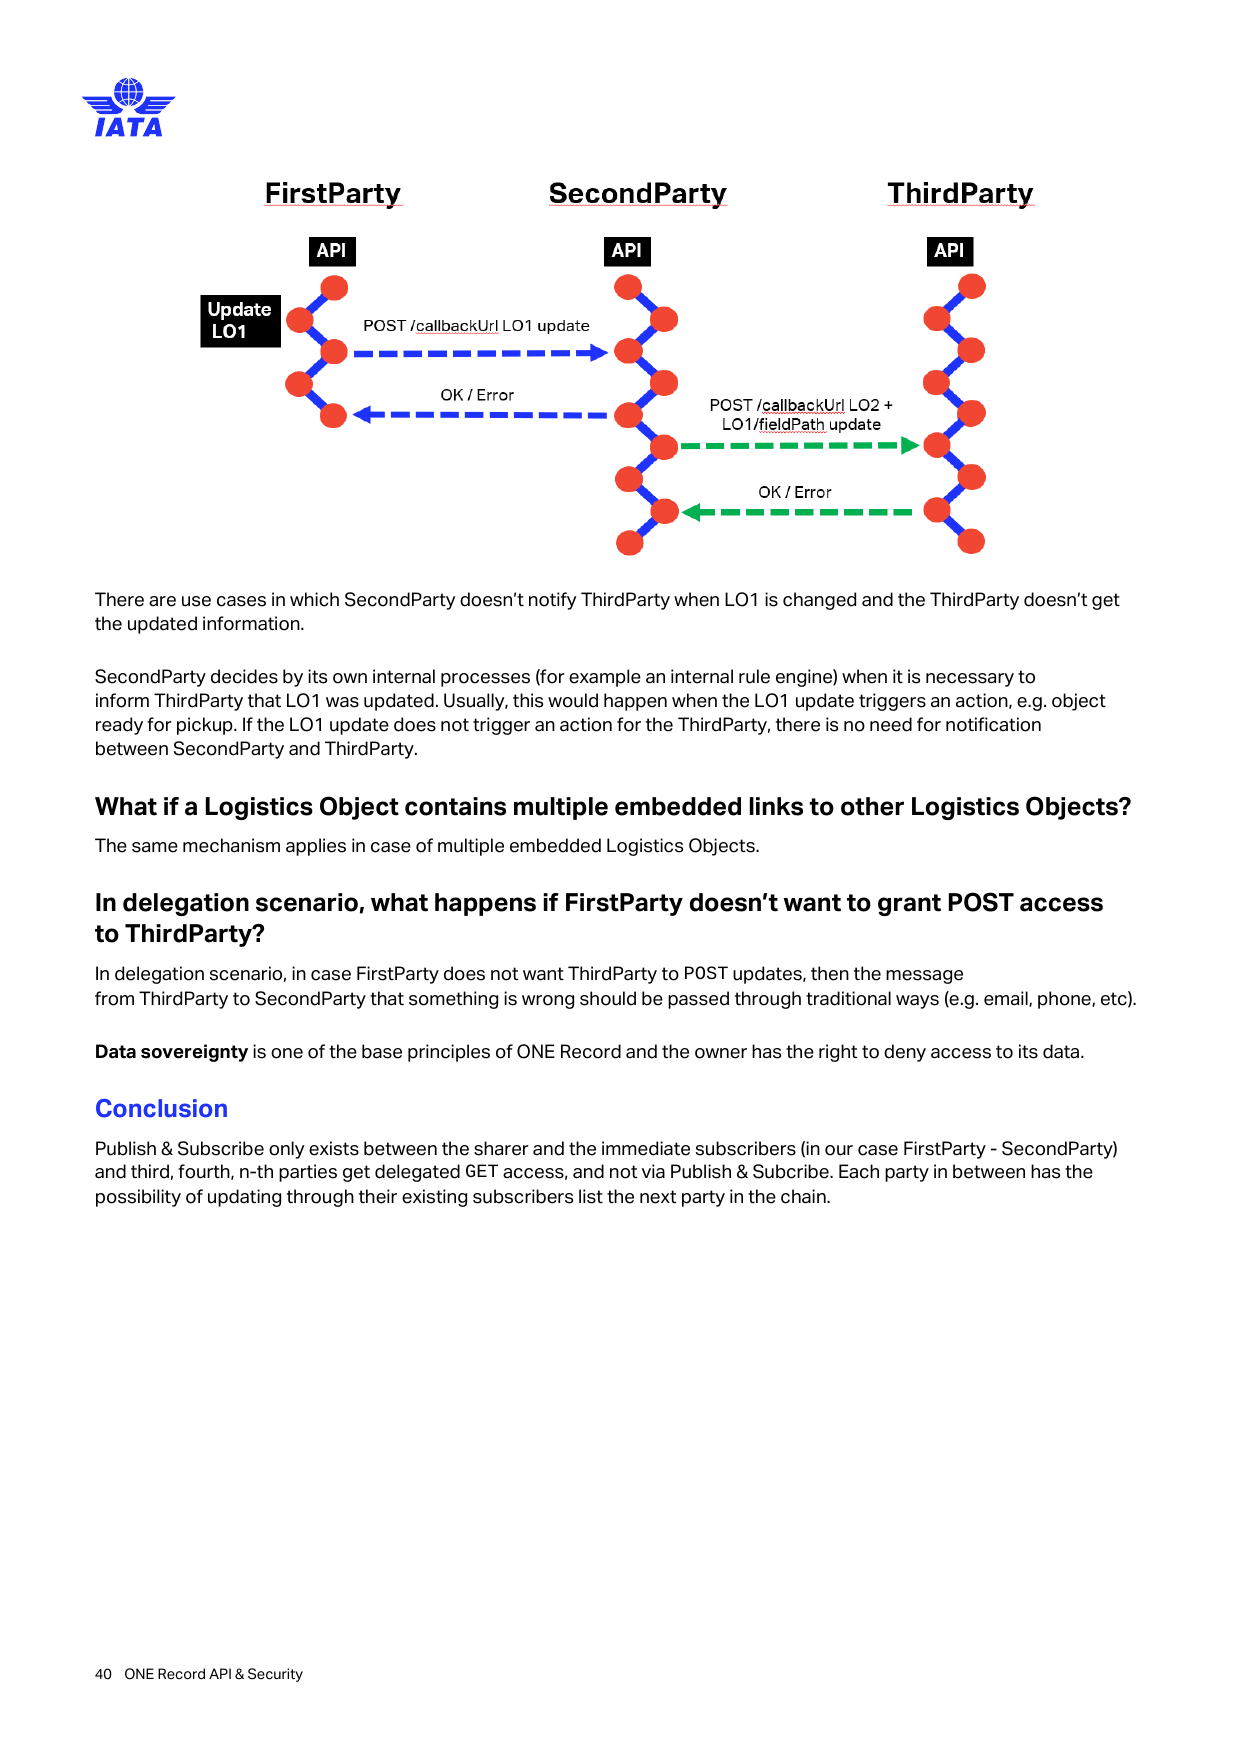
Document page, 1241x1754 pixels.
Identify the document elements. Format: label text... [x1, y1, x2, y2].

text Publish & Subscribe only exists between the sharer and the immediate subscribers (in our case FirstParty - SecondParty) and third, fourth, n-th parties get delegated GET access, and not via Publish & Subcribe. Each party in between has the possibility of updating through their existing subscribers list the next party in the chain. [94, 1136, 1146, 1208]
subtitle Conclusion [94, 1092, 1146, 1124]
picture [197, 180, 1043, 559]
text The same mechanism applies in case of multiple embedded Logistics Objects. [94, 834, 1146, 858]
subtitle What if a Logistics Object contains multiple embedded links to other Logistics Objects? [94, 790, 1146, 821]
text In delegation scenario, in case FirstParty does not want ThirdParty to POST updates, then the message from ThirdParty to SecondParty that something is wrong should be passed through traditional ways (e.g. email, phone, etc). [94, 962, 1146, 1010]
text There are use cases in which SecondParty doesn’t notify ThirdParty when LO1 is changed and the ThirdParty doesn’t get the updated information. [94, 588, 1146, 636]
text SecondParty decides by its own internal processes (for example an internal rule engine) when it is necessary to inform ThirdParty that LO1 was updated. Usually, this would happen when the LO1 update triggers an action, e.g. object ready for pickup. If the LO1 update does not trigger an action for the ThirdParty, there is no need for notification between SecondParty and ThirdParty. [94, 665, 1146, 761]
text Data sovereignty is one of the base principles of ONE Record and the owner has the right to deny access to its data. [94, 1039, 1146, 1063]
subtitle In delegation scenario, what happens if FirstParty doesn’t want to grant POST access to ThirdParty? [94, 887, 1146, 949]
